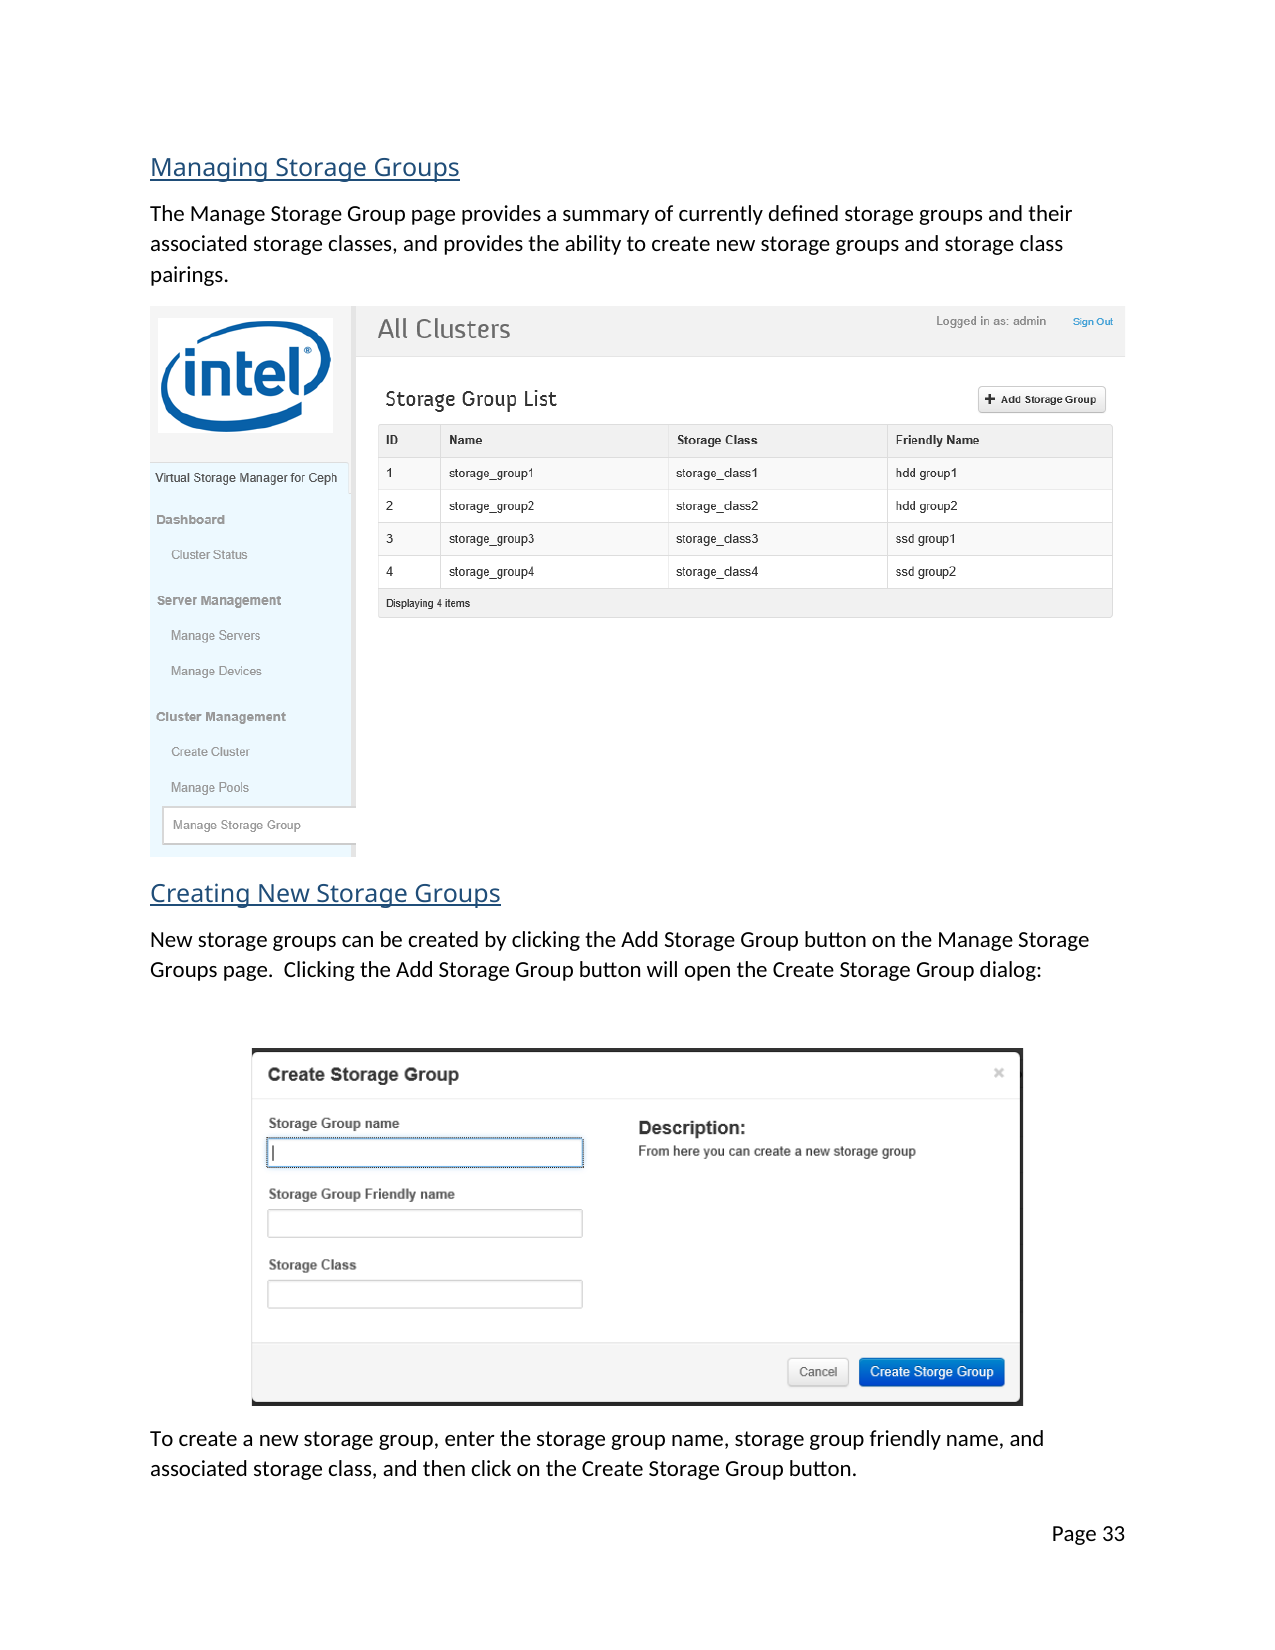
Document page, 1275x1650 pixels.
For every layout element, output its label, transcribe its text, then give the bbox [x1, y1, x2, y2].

subtitle Managing Storage Groups [150, 150, 1125, 184]
picture [251, 1048, 1024, 1406]
text The Manage Storage Group page provides a summary of currently defined storage groups and their associated storage classes, and provides the ability to create new storage groups and storage class pairings. [150, 199, 1125, 288]
subtitle Creating New Storage Groups [150, 876, 1125, 910]
picture [150, 306, 1125, 857]
text New storage groups can be created by clicking the Add Storage Group button on the Manage Storage Groups page. Clicking the Add Storage Group button will open the Create Storage Group dialog: [150, 925, 1125, 983]
text To create a new storage group, enter the storage group name, storage group friendly name, and associated storage class, and then click on the Create Storage Group button. [150, 1424, 1125, 1483]
